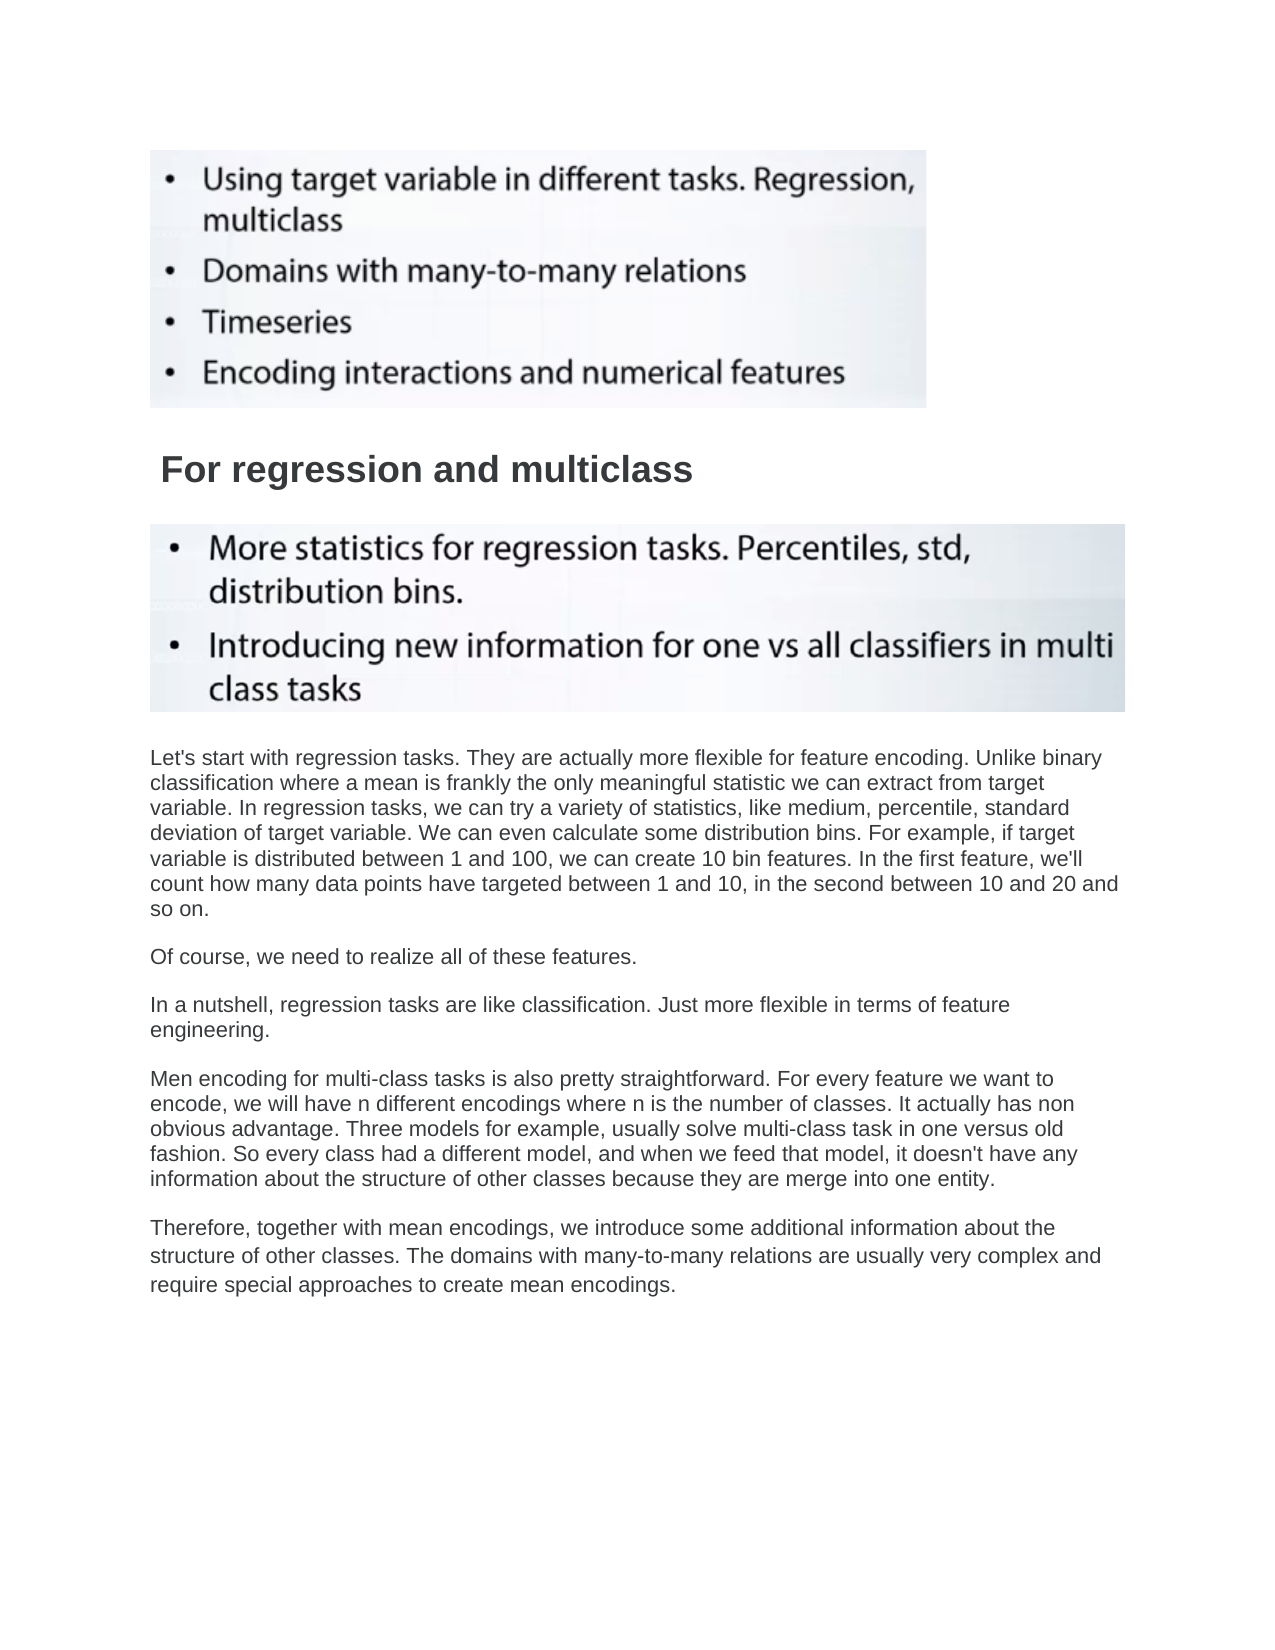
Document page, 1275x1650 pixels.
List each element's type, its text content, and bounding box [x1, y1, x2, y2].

text Let's start with regression tasks. They are actually more flexible for feature encoding. Unlike binary classification where a mean is frankly the only meaningful statistic we can extract from target variable. In regression tasks, we can try a variety of statistics, like medium, percentile, standard deviation of target variable. We can even calculate some distribution bins. For example, if target variable is distributed between 1 and 100, we can create 10 bin features. In the first feature, we'll count how many data points have targeted between 1 and 10, in the second between 10 and 20 and so on. [150, 744, 1125, 921]
text For regression and multiclass [150, 412, 1125, 520]
text Therefore, together with mean encodings, we introduce some additional information about the structure of other classes. The domains with many-to-many relations are usually very complex and require special approaches to create mean encodings. [150, 1214, 1125, 1297]
picture [150, 150, 927, 408]
text Men encoding for multi-class tasks is also pretty straightforward. For every feature we want to encode, we will have n different encodings where n is the number of classes. It actually has non obvious advantage. Three models for example, usually solve multi-class task in one versus old fashion. So every class had a different model, and when we feed that model, it doesn't have any information about the structure of other classes because they are merge into one entity. [150, 1065, 1125, 1191]
text In a nutshell, regression tasks are like classification. Just more flexible in terms of feature engineering. [150, 992, 1125, 1042]
text Of course, we need to realize all of these features. [150, 944, 1125, 969]
picture [150, 524, 1125, 712]
